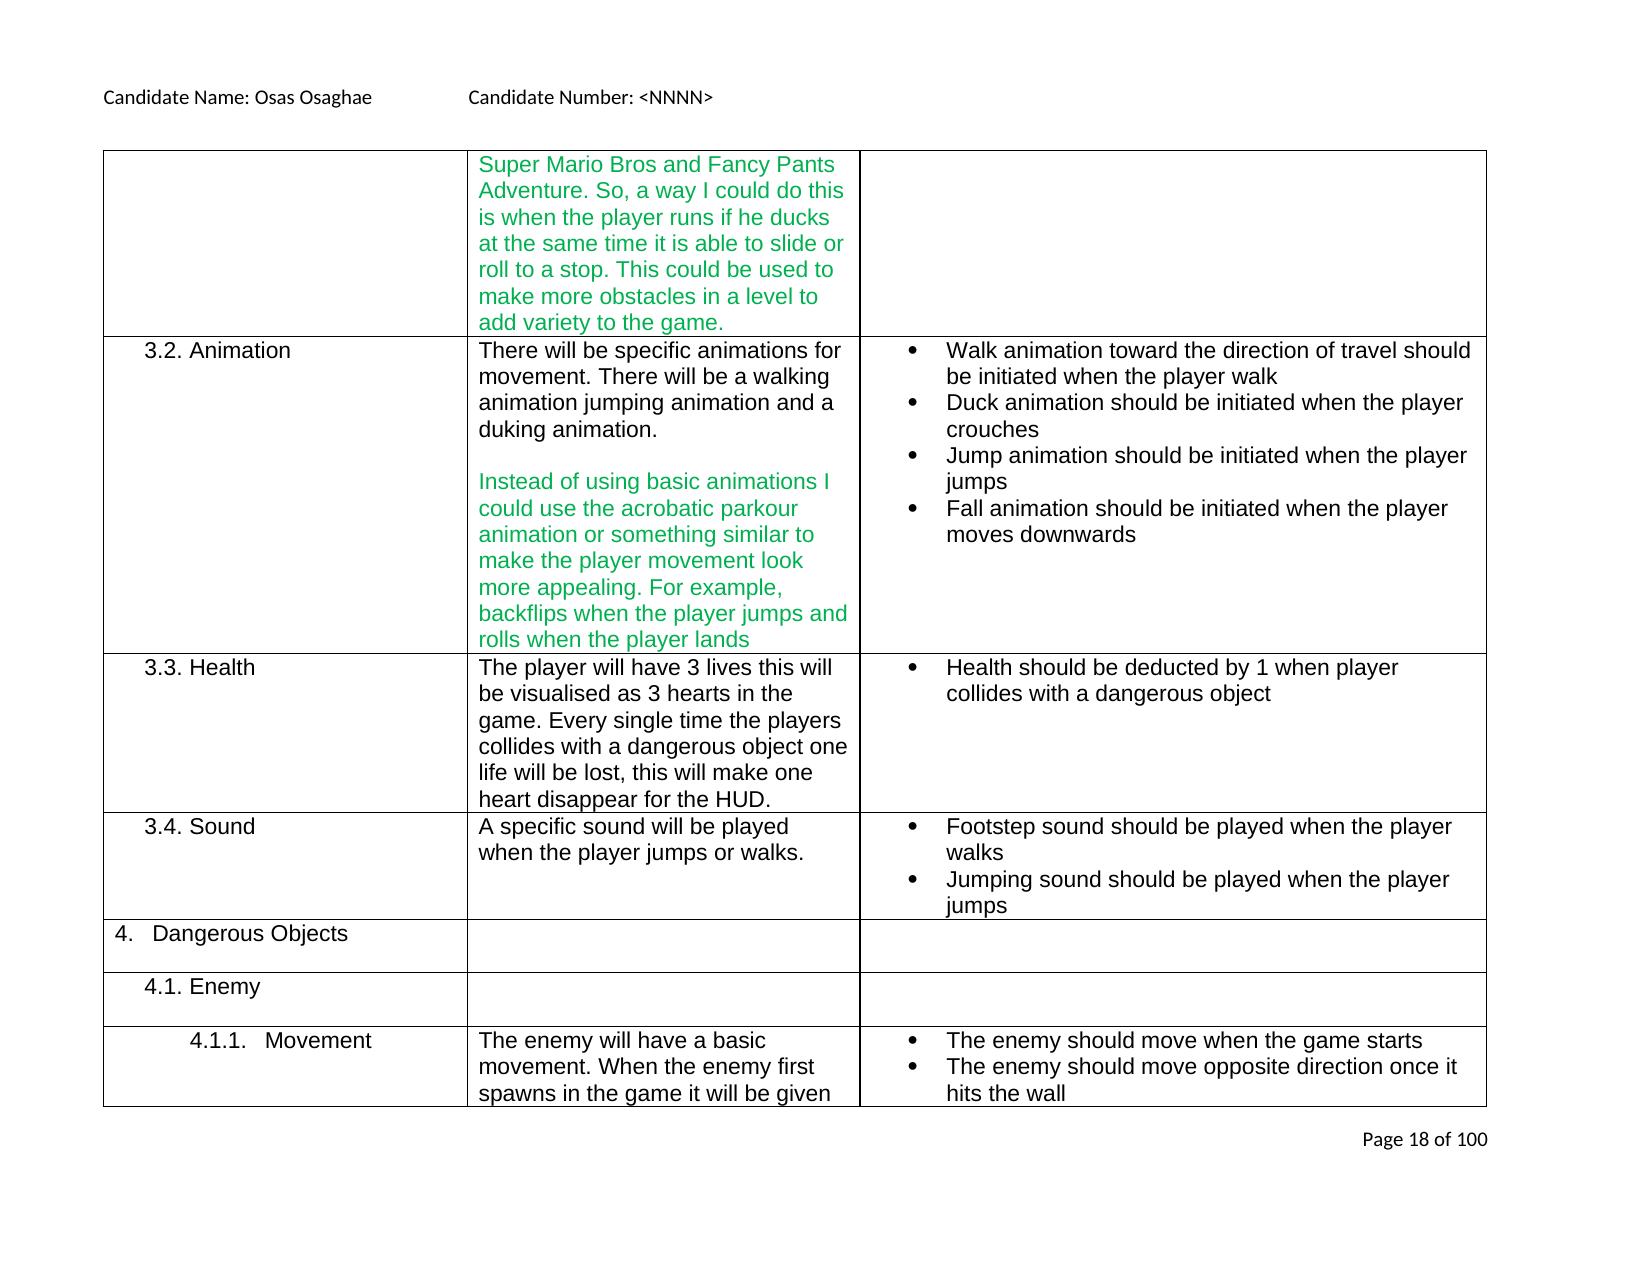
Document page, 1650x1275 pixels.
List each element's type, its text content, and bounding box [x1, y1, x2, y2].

table_cell Footstep sound should be played when the player walks Jumping sound should be played when the player jumps [861, 813, 1486, 918]
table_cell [861, 151, 1486, 336]
table_cell Animation [104, 337, 467, 653]
table_cell Walk animation toward the direction of travel should be initiated when the player walk Duck animation should be initiated when the player crouches Jump animation should be initiated when the player jumps Fall animation should be initiated when the player moves downwards [861, 337, 1486, 653]
table_cell [861, 920, 1486, 972]
table_cell There will be specific animations for movement. There will be a walking animation jumping animation and a duking animation. Instead of using basic animations I could use the acrobatic parkour animation or something similar to make the player movement look more appealing. For example, backflips when the player jumps and rolls when the player lands [468, 337, 859, 653]
table_cell Health [104, 654, 467, 812]
table_cell The player will have 3 lives this will be visualised as 3 hearts in the game. Every single time the players collides with a dangerous object one life will be lost, this will make one heart disappear for the HUD. [468, 654, 859, 812]
table_cell [468, 973, 859, 1026]
table_cell [468, 920, 859, 972]
table_cell Health should be deducted by 1 when player collides with a dangerous object [861, 654, 1486, 812]
table_cell A specific sound will be played when the player jumps or walks. [468, 813, 859, 918]
table_cell Sound [104, 813, 467, 918]
table_cell Dangerous Objects [104, 920, 467, 972]
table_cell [104, 151, 467, 336]
table_cell Enemy [104, 973, 467, 1026]
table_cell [468, 1027, 859, 1106]
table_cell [861, 1027, 1486, 1106]
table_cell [468, 151, 859, 336]
table_cell [861, 973, 1486, 1026]
table_cell Movement [104, 1027, 467, 1106]
